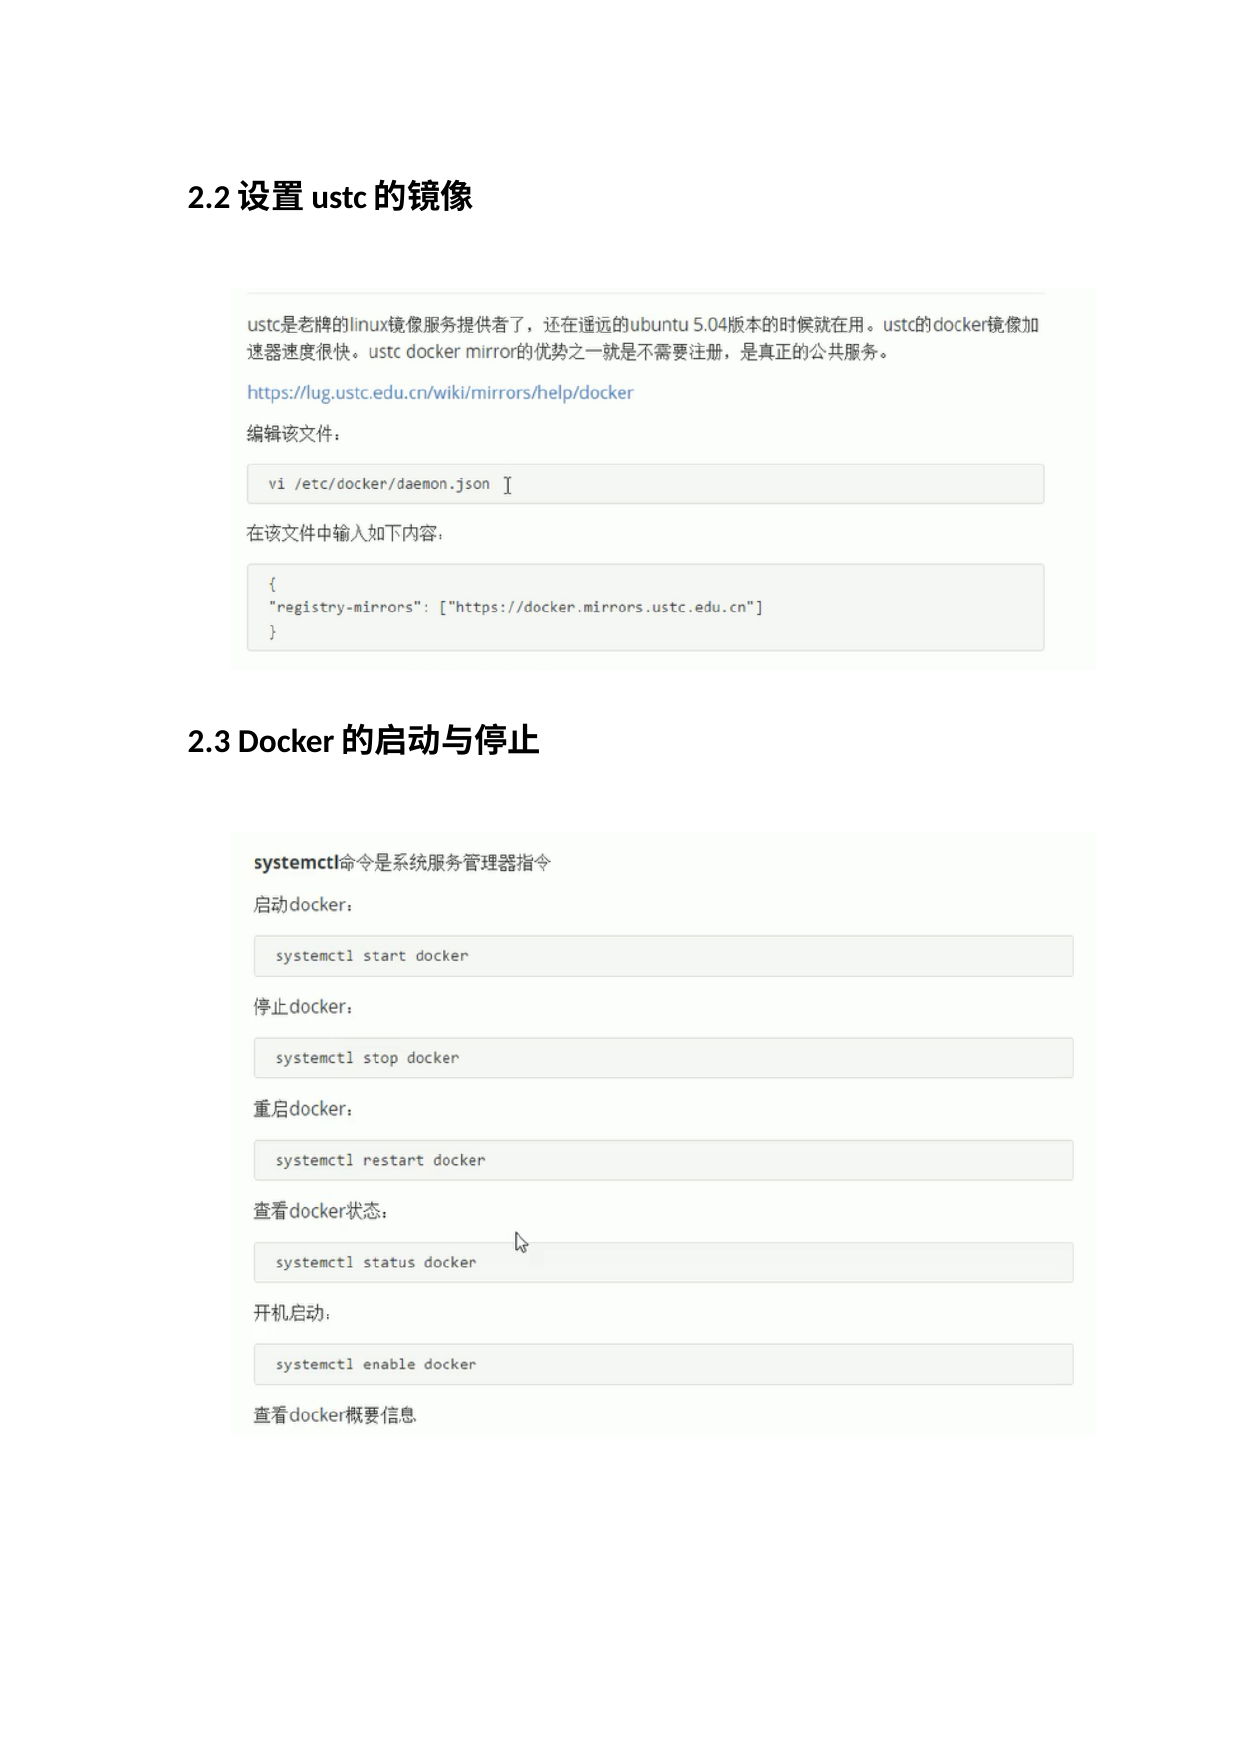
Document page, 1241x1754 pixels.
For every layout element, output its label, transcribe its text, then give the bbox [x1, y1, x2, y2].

picture [231, 288, 1096, 670]
subtitle 设置ustc的镜像 [187, 162, 1053, 227]
picture [231, 832, 1097, 1437]
subtitle Docker的启动与停止 [187, 706, 1053, 771]
